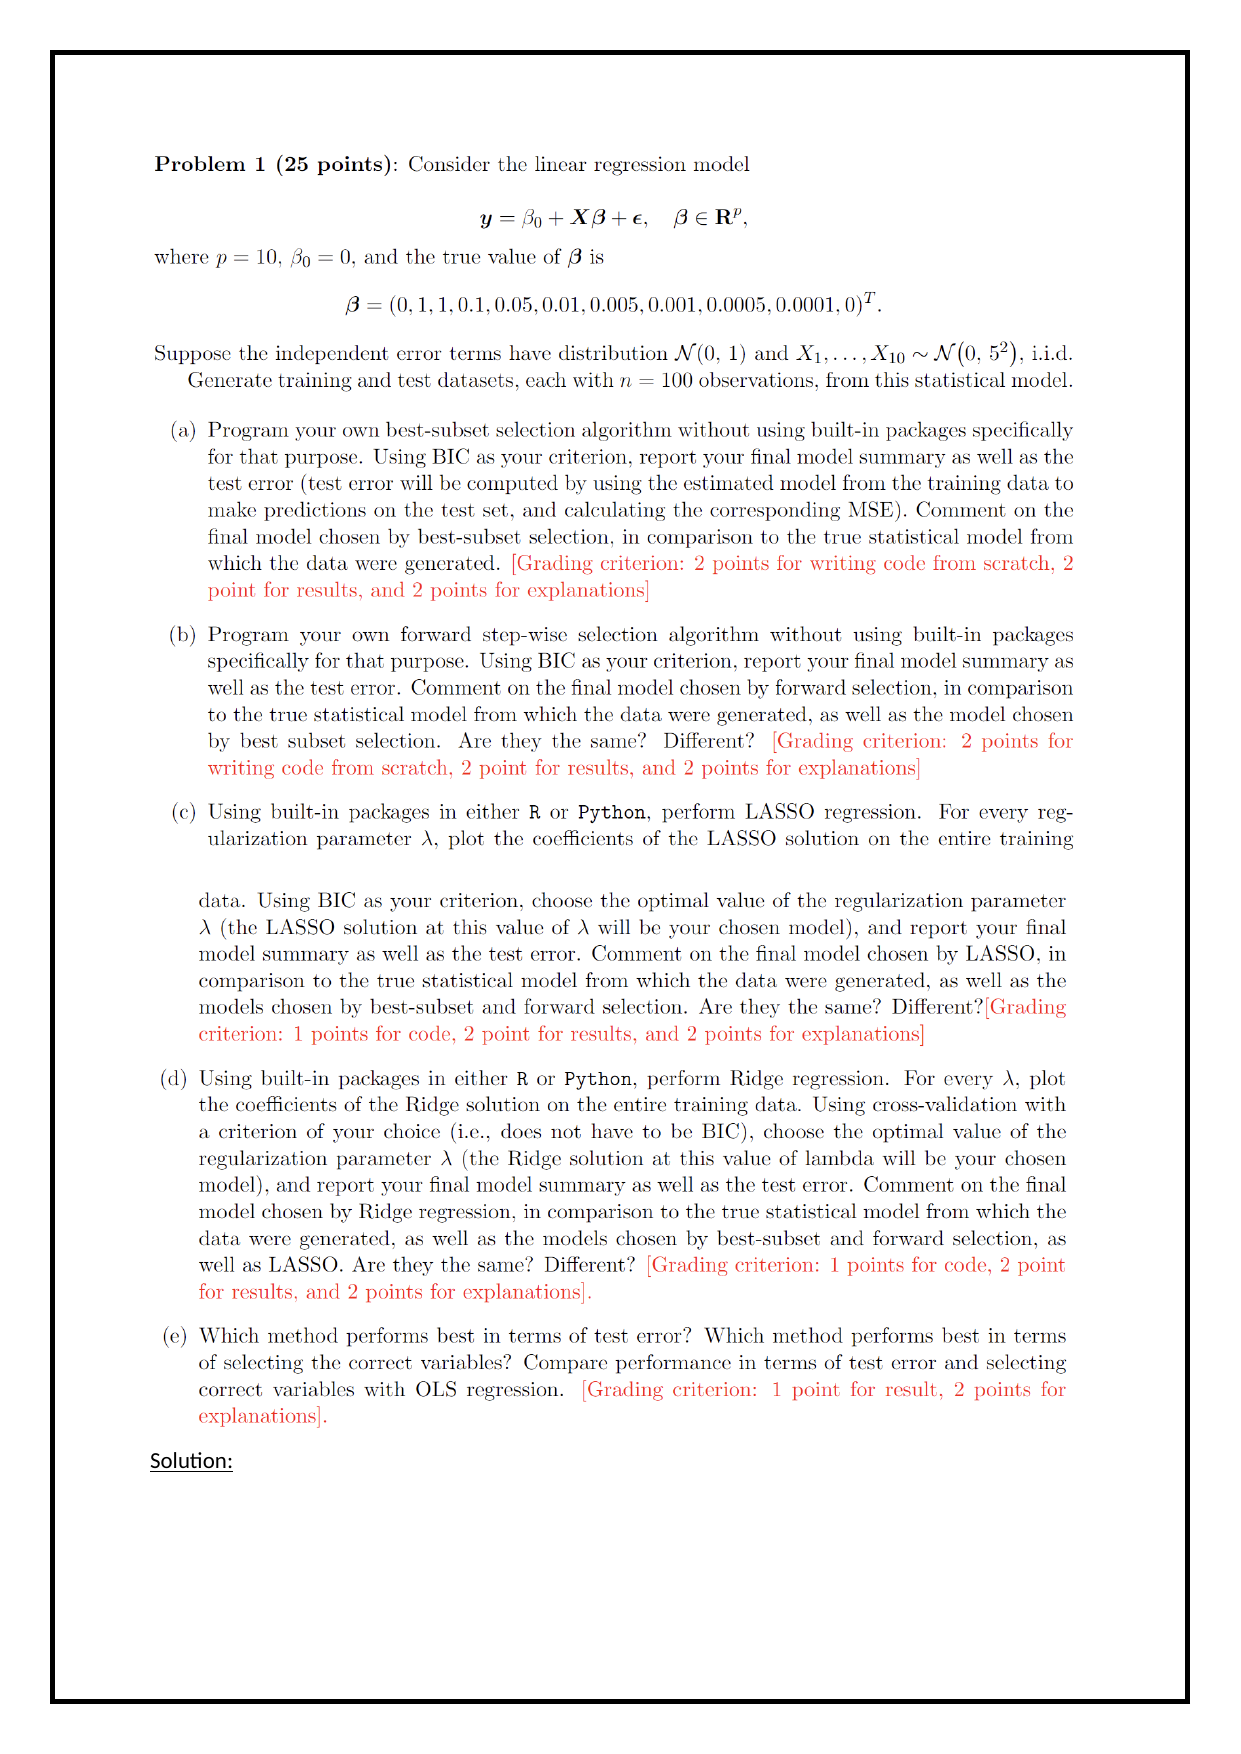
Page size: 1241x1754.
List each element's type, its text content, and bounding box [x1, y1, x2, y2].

picture [150, 878, 1091, 1428]
picture [150, 150, 1091, 860]
text Solution: [150, 1446, 1090, 1474]
